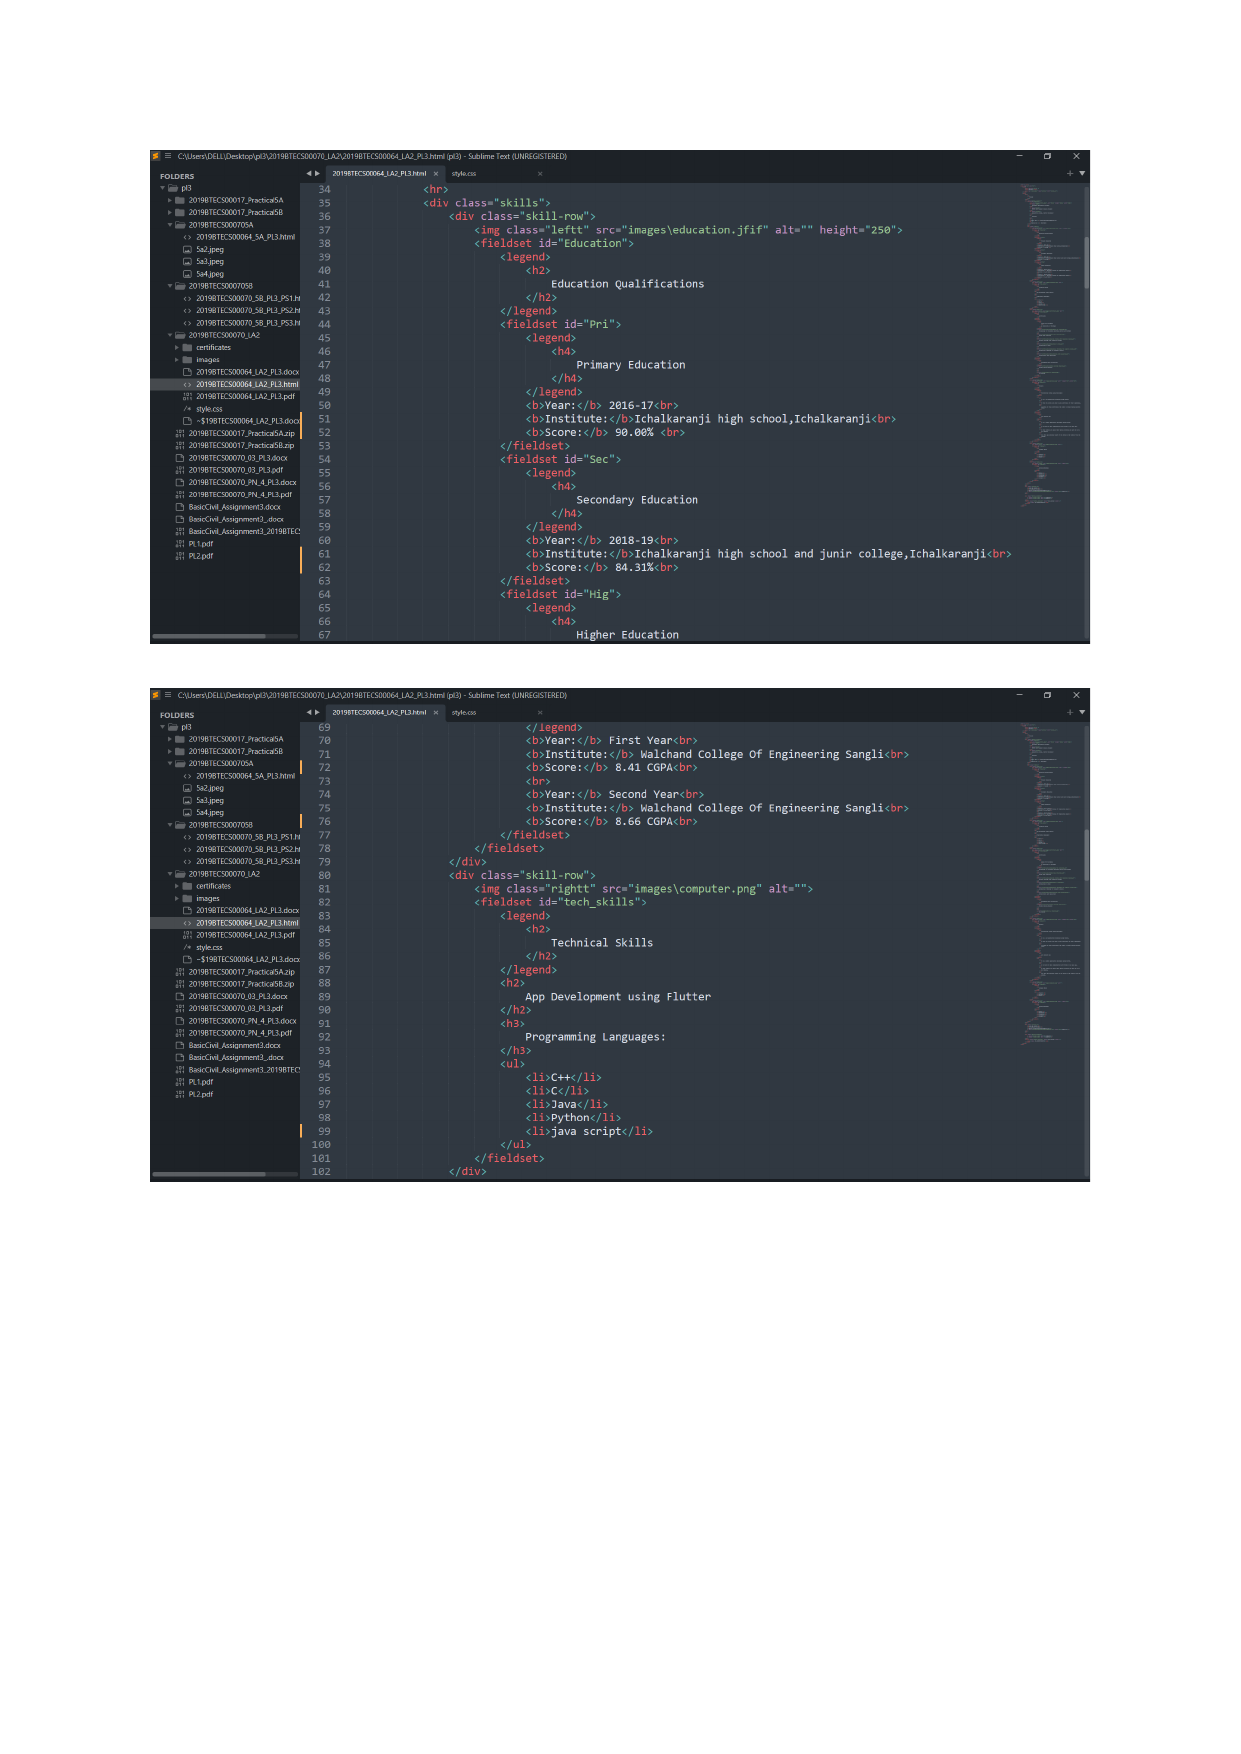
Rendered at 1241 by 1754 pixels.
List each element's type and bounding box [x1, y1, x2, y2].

picture [150, 150, 1091, 644]
picture [150, 688, 1091, 1182]
